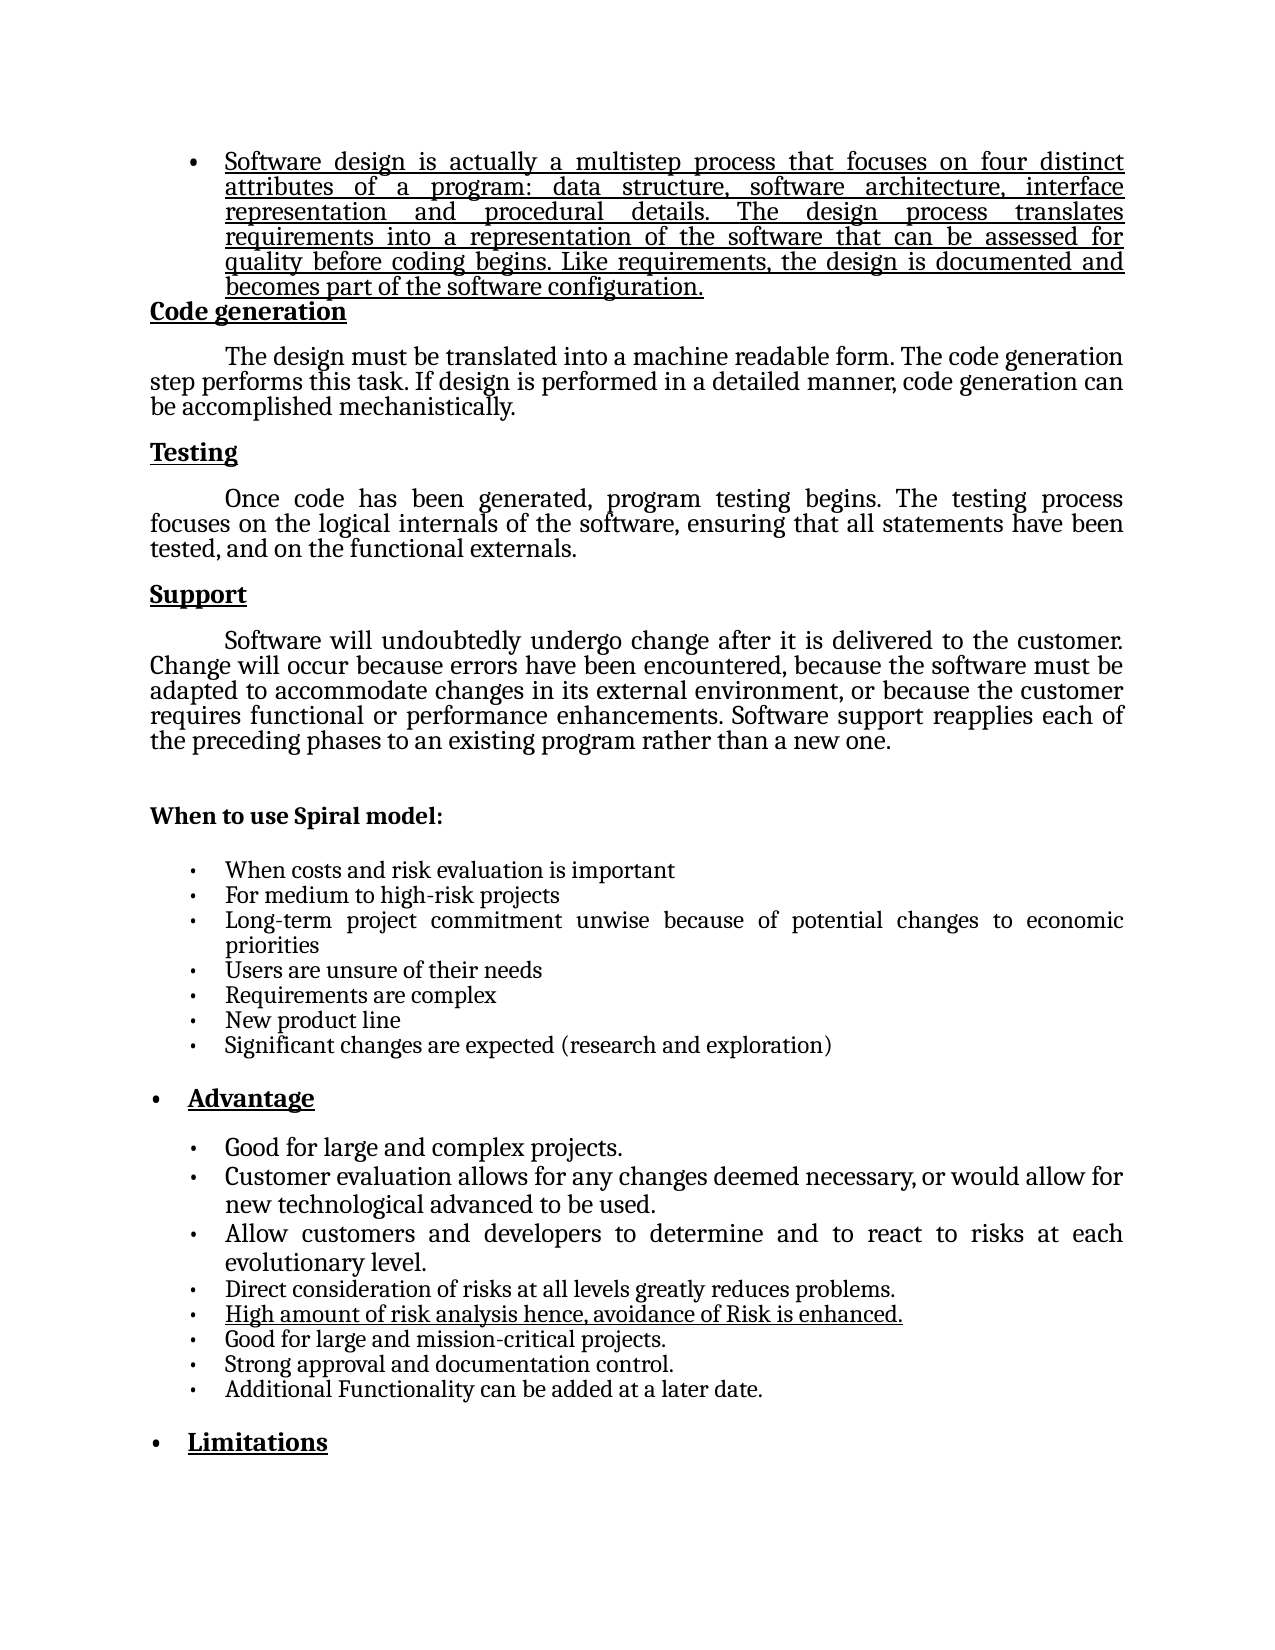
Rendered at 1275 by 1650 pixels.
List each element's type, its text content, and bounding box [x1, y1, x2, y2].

list Allow customers and developers to determine and to react to risks at each evolutionary level. [187, 1219, 1125, 1277]
list Strong approval and documentation control. [187, 1352, 1125, 1377]
list For medium to high-risk projects [187, 883, 1125, 908]
list Additional Functionality can be added at a later date. [187, 1377, 1125, 1402]
text Testing [150, 442, 1125, 467]
text Support [150, 583, 1125, 608]
text Once code has been generated, program testing begins. The testing process focuses on the logical internals of the software, ensuring that all statements have been tested, and on the functional externals. [150, 487, 1125, 562]
list Significant changes are expected (research and exploration) [187, 1033, 1125, 1058]
text When to use Spiral model: [150, 804, 1125, 829]
list When costs and risk evaluation is important [187, 858, 1125, 883]
list Software design is actually a multistep process that focuses on four distinct attributes of a program: data structure, software architecture, interface representation and procedural details. The design process translates requirements into a representation of the software that can be assessed for quality before coding begins. Like requirements, the design is documented and becomes part of the software configuration. [187, 150, 1125, 300]
text Code generation [150, 300, 1125, 325]
list Advantage [150, 1087, 1125, 1112]
text Software will undoubtedly undergo change after it is delivered to the customer. Change will occur because errors have been encountered, because the software must be adapted to accommodate changes in its external environment, or because the customer requires functional or performance enhancements. Software support reapplies each of the preceding phases to an existing program rather than a new one. [150, 629, 1125, 754]
list Good for large and mission-critical projects. [187, 1327, 1125, 1352]
text The design must be translated into a machine readable form. The code generation step performs this task. If design is performed in a detailed manner, code generation can be accomplished mechanistically. [150, 346, 1125, 421]
list Customer evaluation allows for any changes deemed necessary, or would allow for new technological advanced to be used. [187, 1162, 1125, 1219]
list Requirements are complex [187, 983, 1125, 1008]
list Users are unsure of their needs [187, 958, 1125, 983]
list Limitations [150, 1431, 1125, 1456]
list Long-term project commitment unwise because of potential changes to economic priorities [187, 908, 1125, 958]
list Good for large and complex projects. [187, 1133, 1125, 1162]
list High amount of risk analysis hence, avoidance of Risk is enhanced. [187, 1302, 1125, 1327]
list New product line [187, 1008, 1125, 1033]
list Direct consideration of risks at all levels greatly reduces problems. [187, 1277, 1125, 1302]
